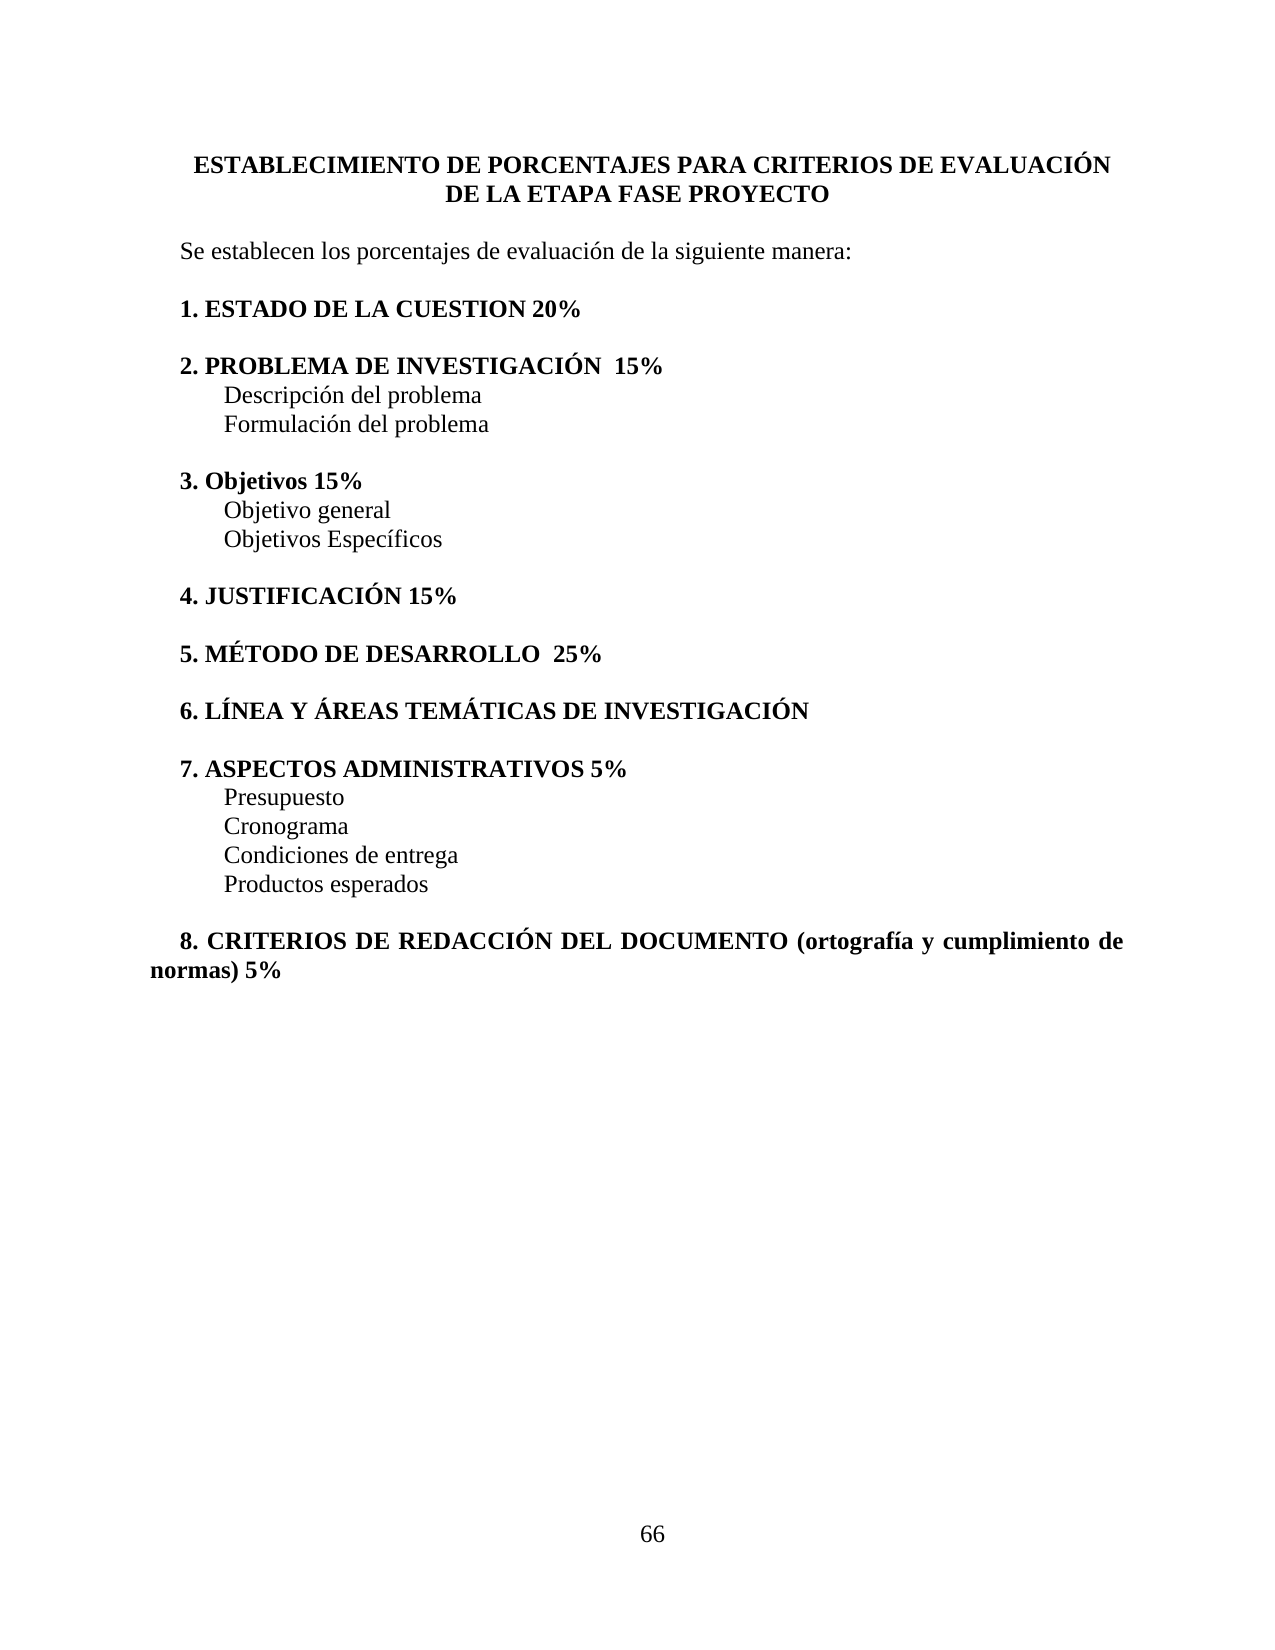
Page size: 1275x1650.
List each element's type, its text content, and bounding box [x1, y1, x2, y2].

text 1. ESTADO DE LA CUESTION 20% [150, 294, 1125, 322]
text Descripción del problema [150, 380, 1125, 409]
text 7. ASPECTOS ADMINISTRATIVOS 5% [150, 754, 1125, 782]
text Objetivo general [150, 495, 1125, 524]
text 5. MÉTODO DE DESARROLLO 25% [150, 639, 1125, 667]
text 3. Objetivos 15% [150, 466, 1125, 495]
text ESTABLECIMIENTO DE PORCENTAJES PARA CRITERIOS DE EVALUACIÓN DE LA ETAPA FASE PROYECTO [150, 150, 1125, 207]
text Cronograma [150, 811, 1125, 840]
text 8. CRITERIOS DE REDACCIÓN DEL DOCUMENTO (ortografía y cumplimiento de normas) 5% [150, 926, 1125, 984]
text 4. JUSTIFICACIÓN 15% [150, 581, 1125, 610]
text Se establecen los porcentajes de evaluación de la siguiente manera: [150, 236, 1125, 265]
text Objetivos Específicos [150, 524, 1125, 552]
text 6. LÍNEA Y ÁREAS TEMÁTICAS DE INVESTIGACIÓN [150, 696, 1125, 725]
text 2. PROBLEMA DE INVESTIGACIÓN 15% [150, 351, 1125, 380]
text Condiciones de entrega [150, 840, 1125, 869]
text Formulación del problema [150, 409, 1125, 437]
text Presupuesto [150, 782, 1125, 811]
text Productos esperados [150, 869, 1125, 897]
